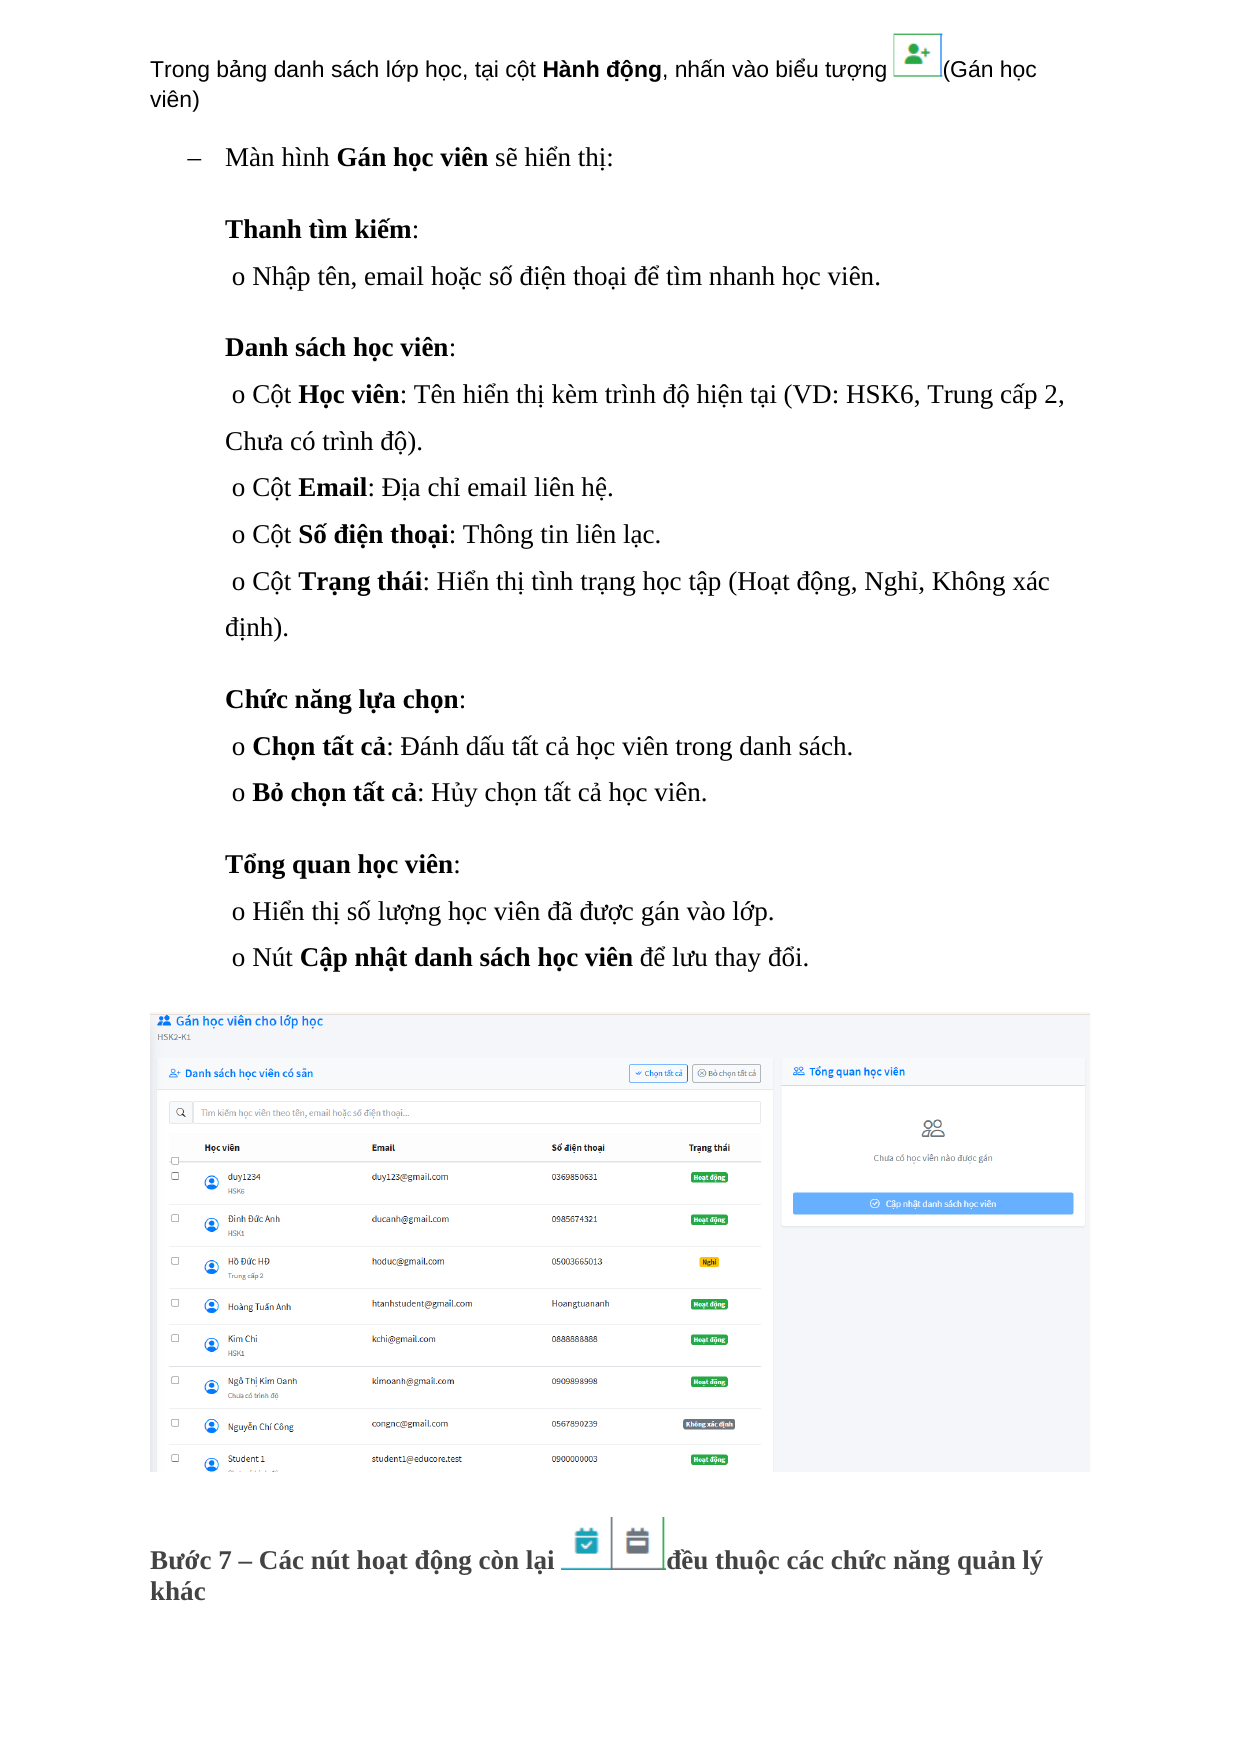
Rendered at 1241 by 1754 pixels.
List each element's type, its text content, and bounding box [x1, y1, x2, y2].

text Chức năng lựa chọn: o Chọn tất cả: Đánh dấu tất cả học viên trong danh sách. o Bỏ chọn tất cả: Hủy chọn tất cả học viên. [225, 683, 1090, 807]
picture [893, 30, 943, 78]
text Thanh tìm kiếm: o Nhập tên, email hoặc số điện thoại để tìm nhanh học viên. [225, 213, 1090, 291]
list Màn hình Gán học viên sẽ hiển thị: [187, 141, 1090, 172]
text Danh sách học viên: o Cột Học viên: Tên hiển thị kèm trình độ hiện tại (VD: HSK6, Trung cấp 2, Chưa có trình độ). o Cột Email: Địa chỉ email liên hệ. o Cột Số điện thoại: Thông tin liên lạc. o Cột Trạng thái: Hiển thị tình trạng học tập (Hoạt động, Nghỉ, Không xác định). [225, 331, 1090, 642]
subtitle Bước 7 – Các nút hoạt động còn lại đều thuộc các chức năng quản lý khác [150, 1518, 1090, 1606]
text Tổng quan học viên: o Hiển thị số lượng học viên đã được gán vào lớp. o Nút Cập nhật danh sách học viên để lưu thay đổi. [225, 848, 1090, 972]
picture [150, 1012, 1091, 1472]
picture [561, 1517, 666, 1570]
text Trong bảng danh sách lớp học, tại cột Hành động, nhấn vào biểu tượng (Gán học viên) [150, 30, 1090, 112]
